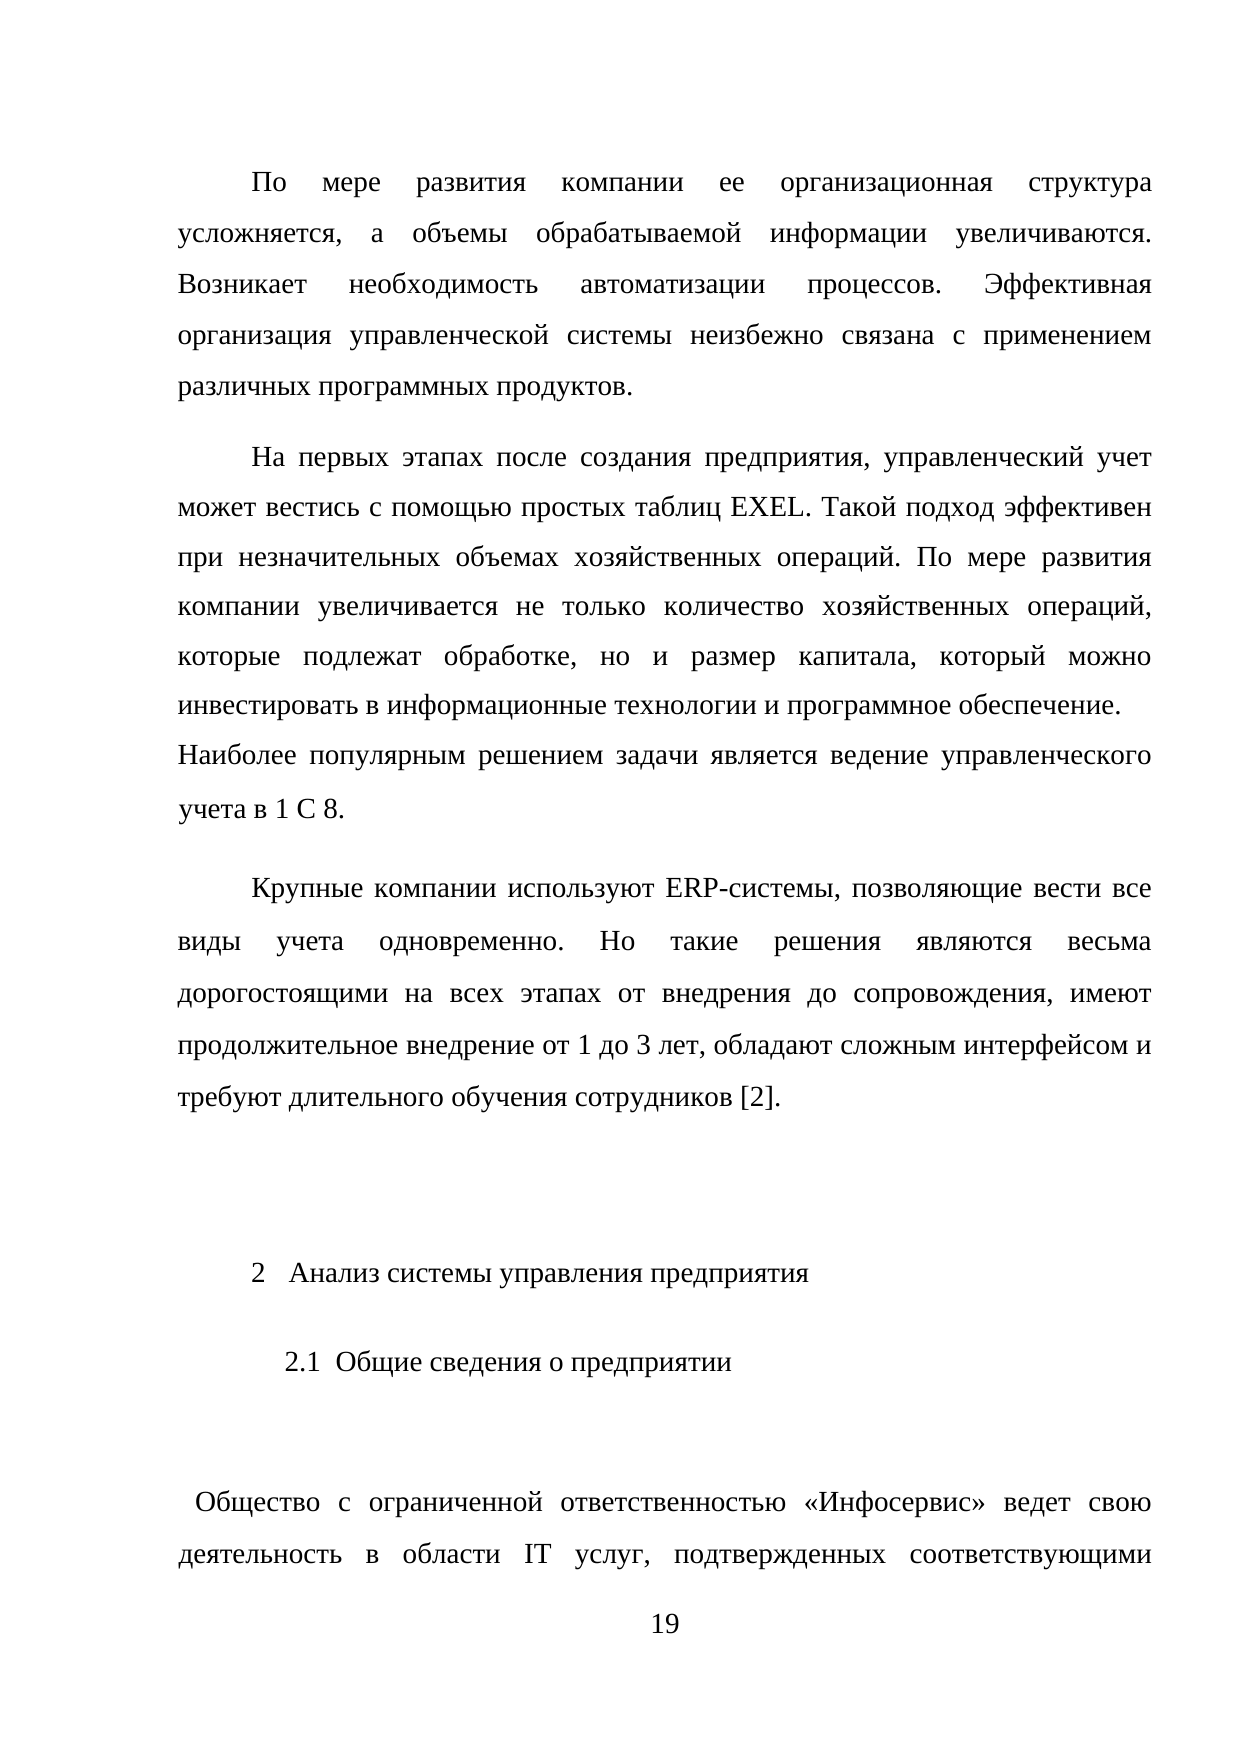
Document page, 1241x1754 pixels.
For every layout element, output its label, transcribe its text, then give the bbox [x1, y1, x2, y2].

text Крупные компании используют ERP-системы, позволяющие вести все виды учета одновременно. Но такие решения являются весьма дорогостоящими на всех этапах от внедрения до сопровождения, имеют продолжительное внедрение от 1 до 3 лет, обладают сложным интерфейсом и требуют длительного обучения сотрудников [2]. [177, 870, 1153, 1113]
text На первых этапах после создания предприятия, управленческий учет может вестись с помощью простых таблиц EXEL. Такой подход эффективен при незначительных объемах хозяйственных операций. По мере развития компании увеличивается не только количество хозяйственных операций, которые подлежат обработке, но и размер капитала, который можно инвестировать в информационные технологии и программное обеспечение. [177, 439, 1153, 721]
text По мере развития компании ее организационная структура усложняется, а объемы обрабатываемой информации увеличиваются. Возникает необходимость автоматизации процессов. Эффективная организация управленческой системы неизбежно связана с применением различных программных продуктов. [177, 164, 1153, 401]
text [177, 1484, 1153, 1569]
list Анализ системы управления предприятия [251, 1255, 1153, 1289]
text 2.1 Общие сведения о предприятии [146, 1344, 1181, 1377]
text Наиболее популярным решением задачи является ведение управленческого учета в 1 С 8. [177, 737, 1153, 825]
